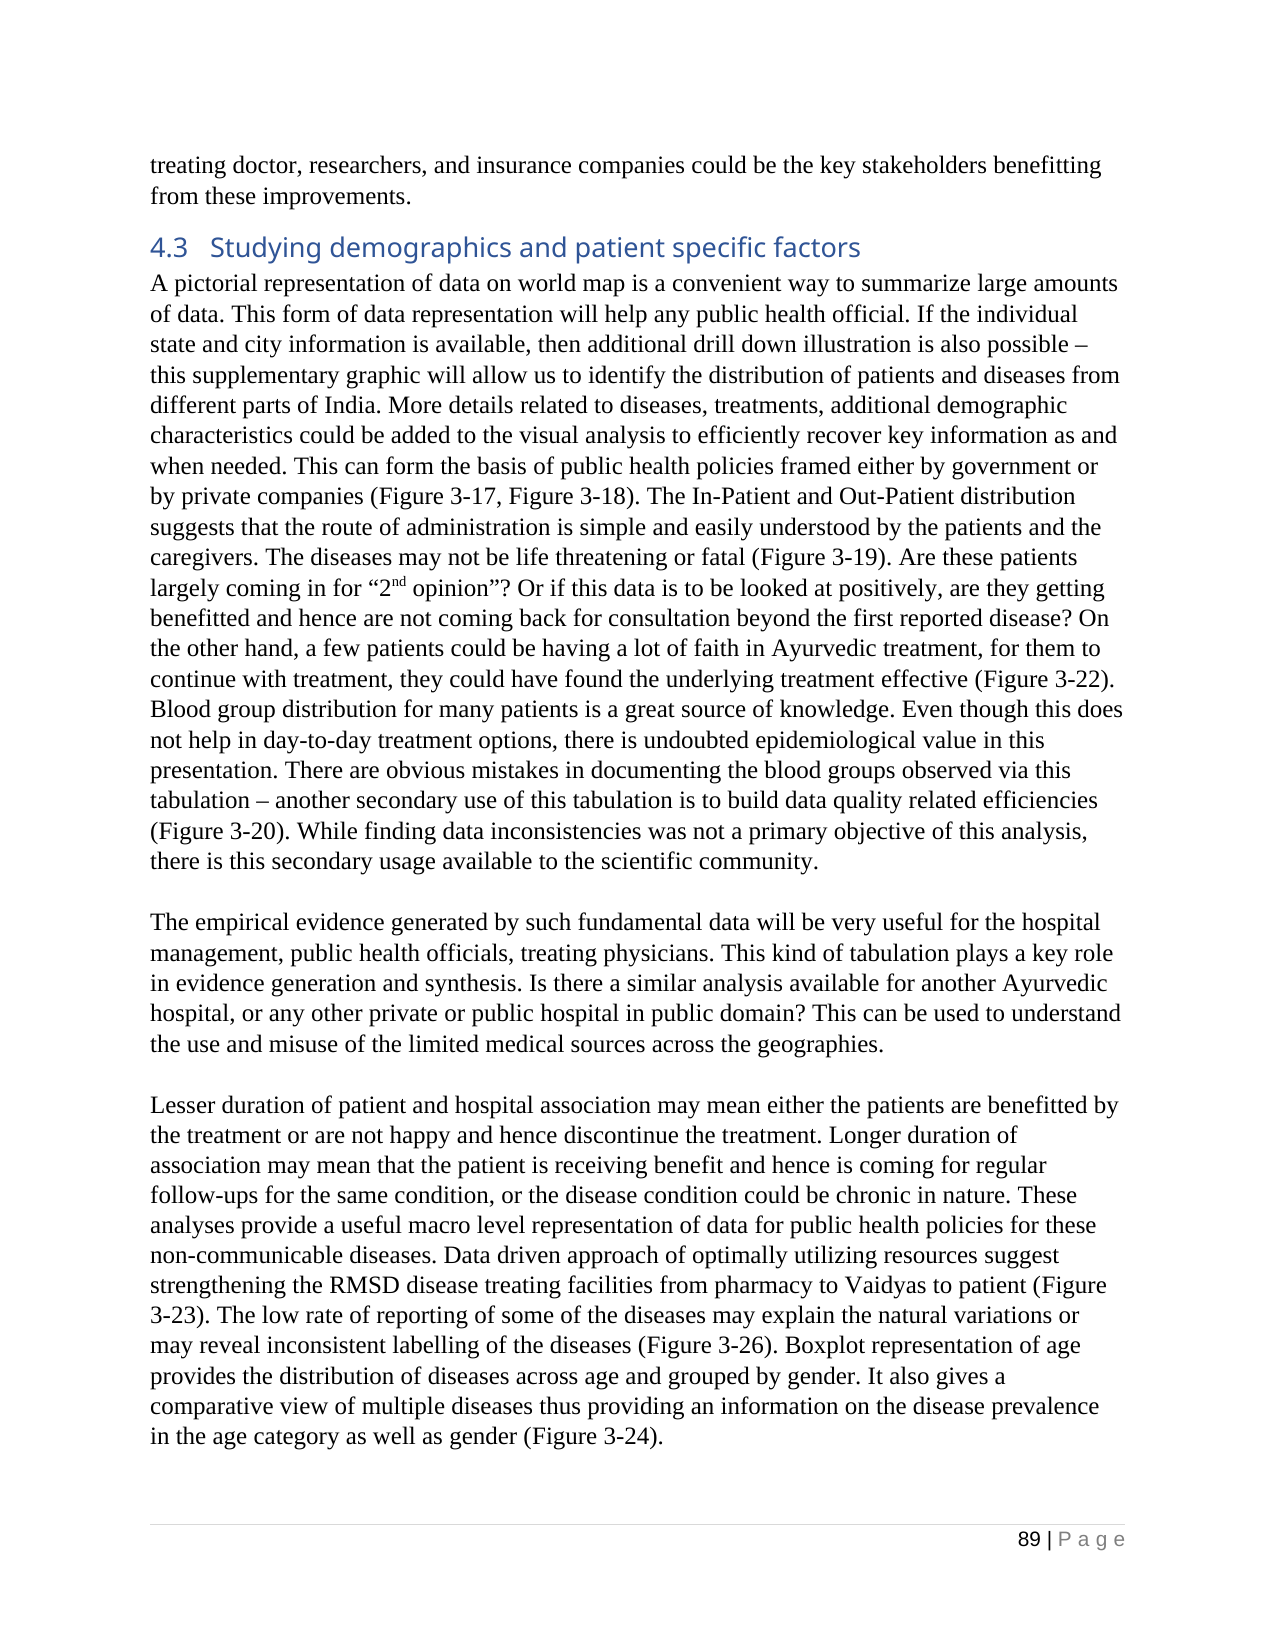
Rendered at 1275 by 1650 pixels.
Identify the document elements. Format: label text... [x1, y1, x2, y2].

list The empirical evidence generated by such fundamental data will be very useful for the hospital management, public health officials, treating physicians. This kind of tabulation plays a key role in evidence generation and synthesis. Is there a similar analysis available for another Ayurvedic hospital, or any other private or public hospital in public domain? This can be used to understand the use and misuse of the limited medical sources across the geographies. [150, 907, 1125, 1058]
subtitle Studying demographics and patient specific factors [150, 229, 1125, 266]
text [150, 150, 1125, 210]
